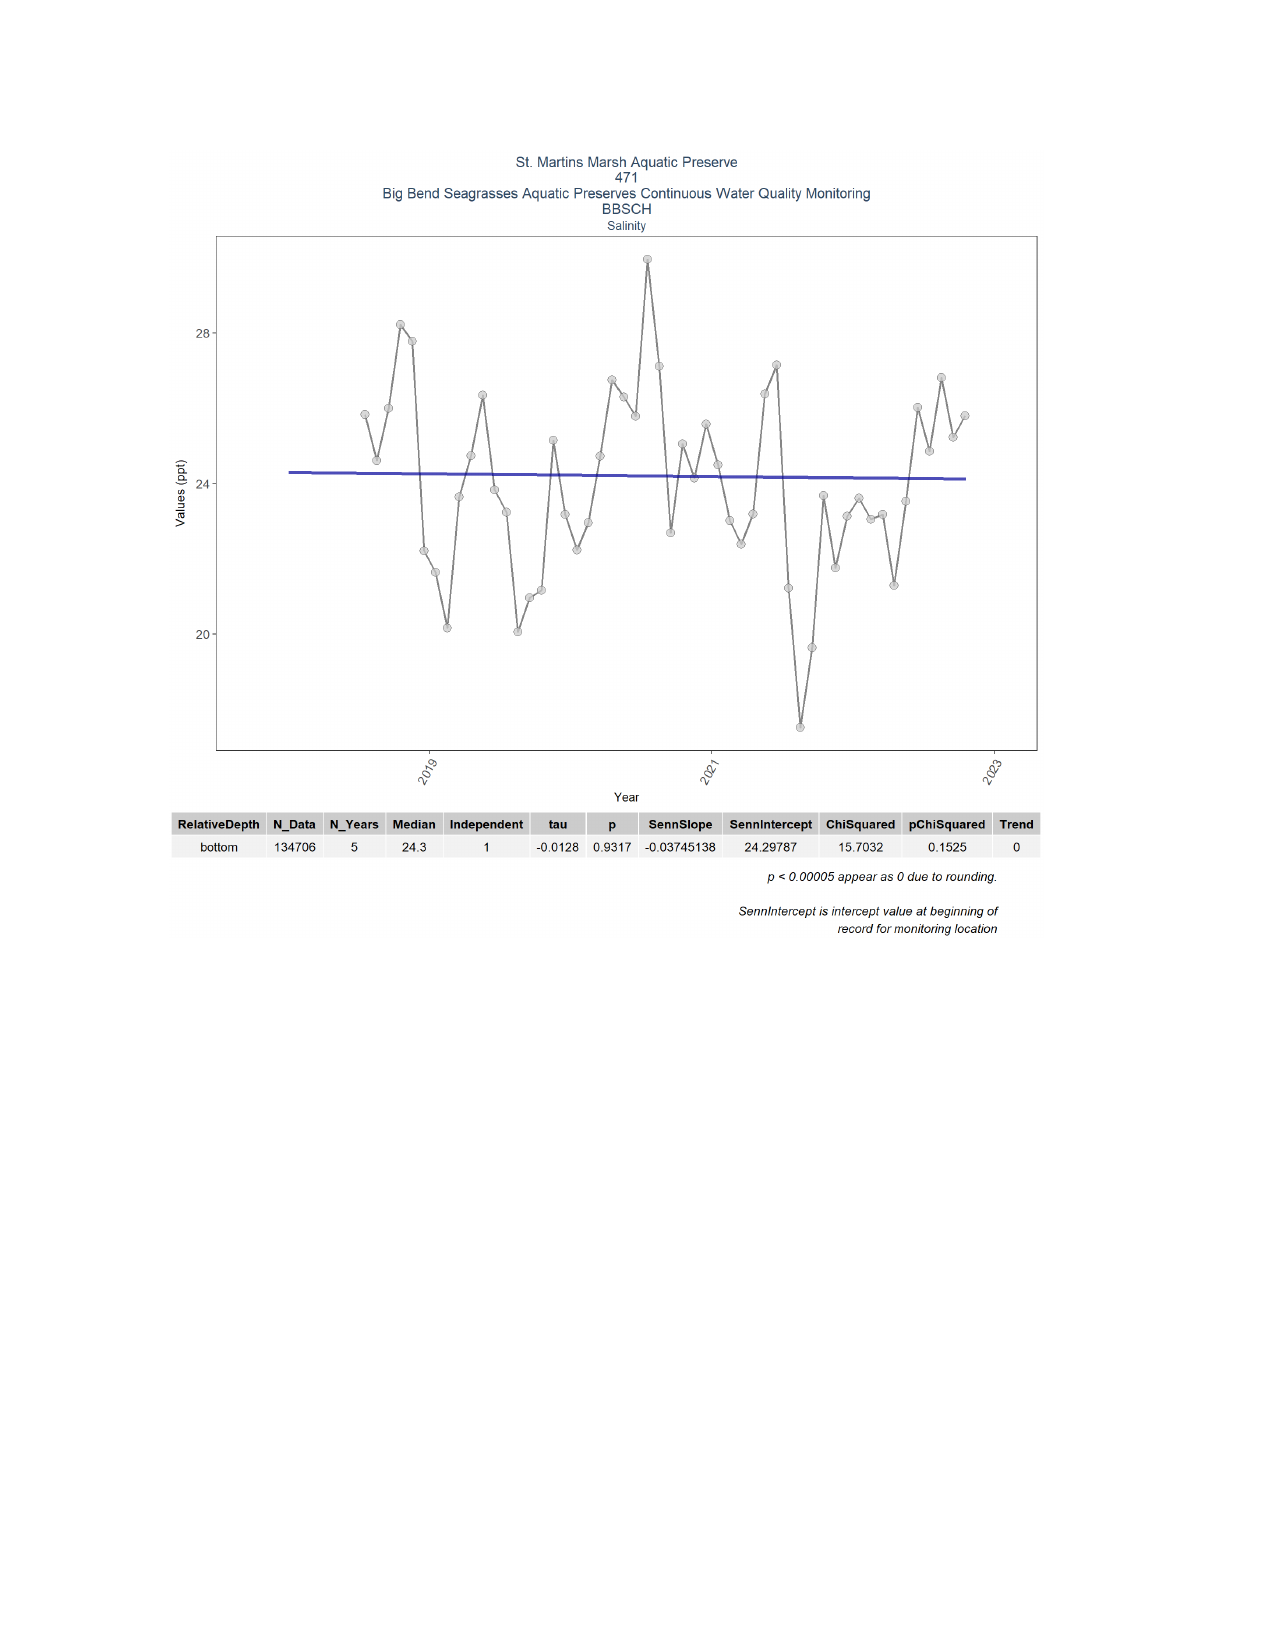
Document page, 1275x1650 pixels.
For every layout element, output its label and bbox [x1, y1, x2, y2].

picture [168, 150, 1044, 938]
